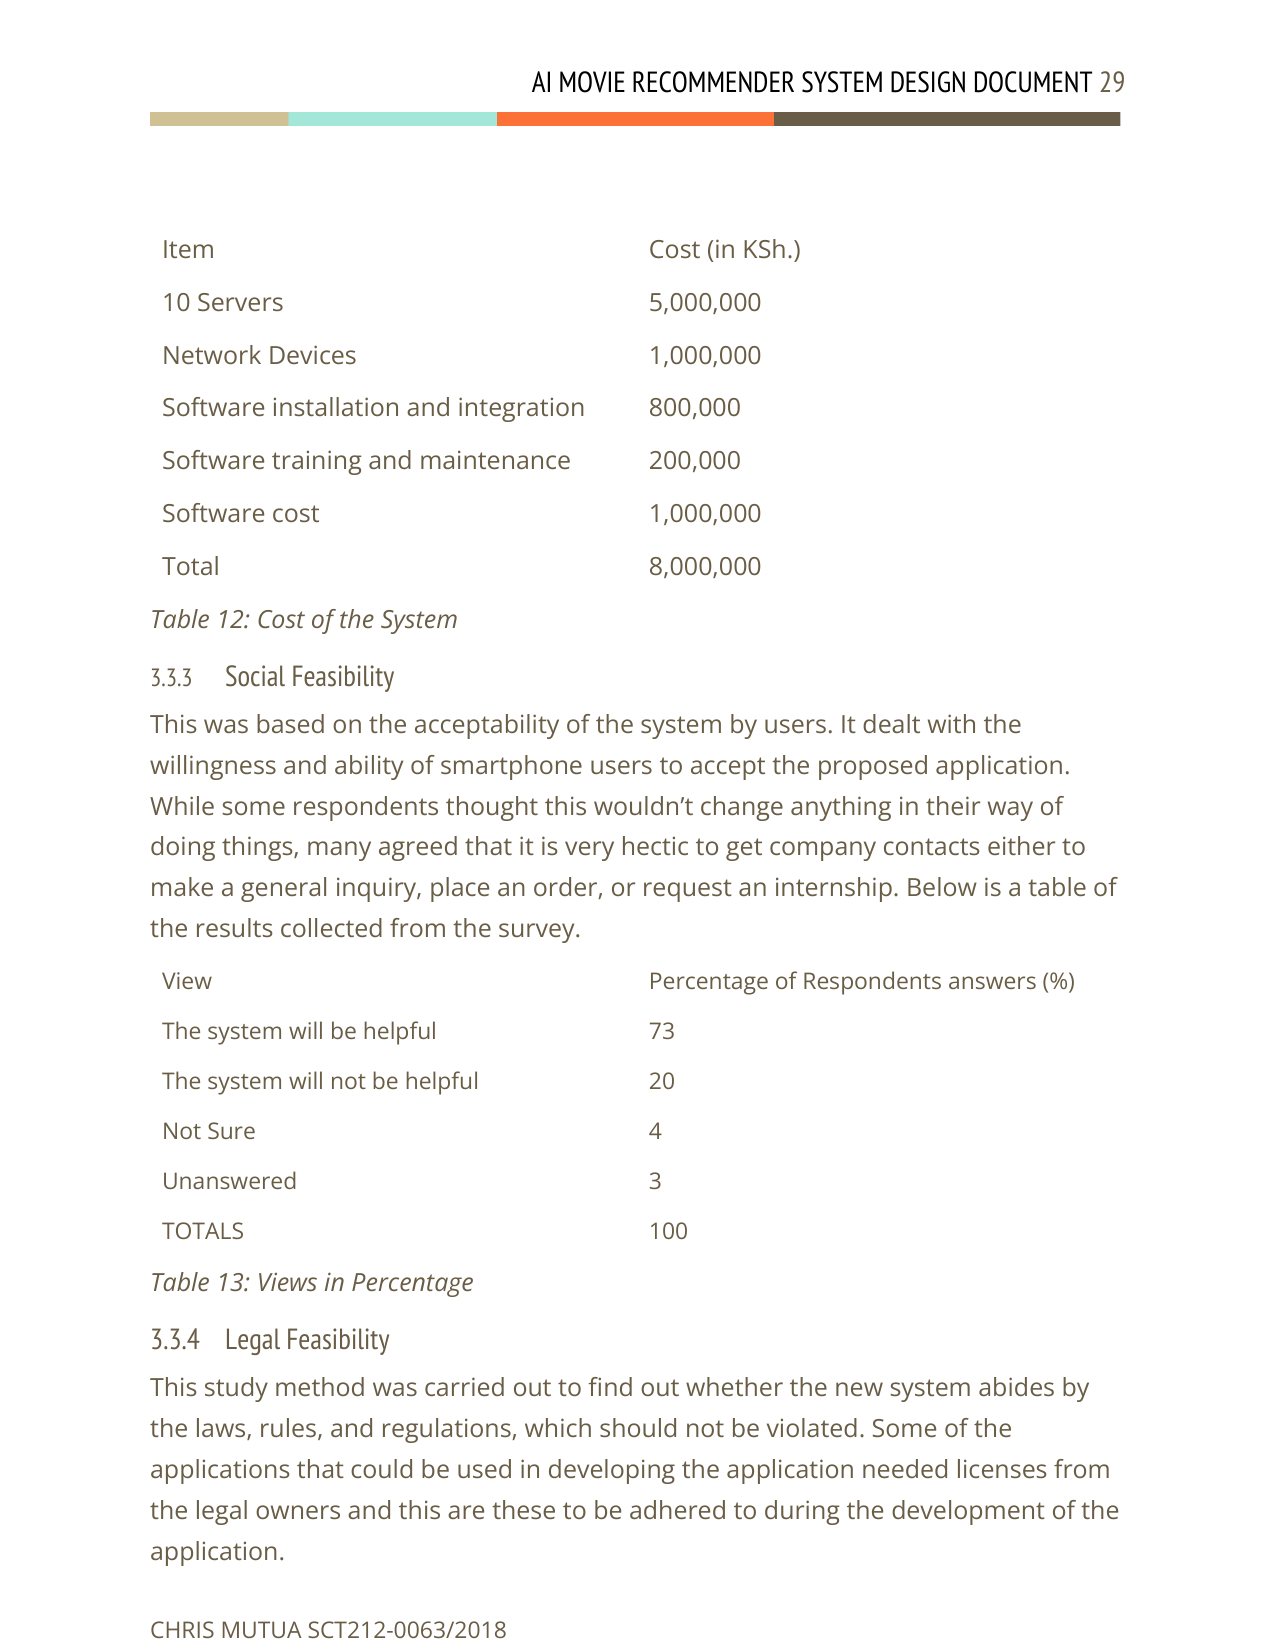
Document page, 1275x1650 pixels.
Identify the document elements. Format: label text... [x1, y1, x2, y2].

table_cell 10 Servers [151, 272, 637, 324]
table_cell Unanswered [151, 1153, 637, 1201]
table_cell 1,000,000 [638, 325, 1124, 377]
subtitle Social Feasibility [150, 656, 1125, 694]
text This study method was carried out to find out whether the new system abides by the laws, rules, and regulations, which should not be violated. Some of the applications that could be used in developing the application needed licenses from the legal owners and this are these to be adhered to during the development of the application. [150, 1370, 1125, 1567]
table_cell Not Sure [151, 1103, 637, 1151]
table_cell 8,000,000 [638, 536, 1124, 588]
text This was based on the acceptability of the system by users. It dealt with the willingness and ability of smartphone users to accept the proposed application. While some respondents thought this wouldn’t change anything in their way of doing things, many agreed that it is very hectic to get company contacts either to make a general inquiry, place an order, or request an internship. Below is a table of the results collected from the survey. [150, 706, 1125, 945]
table_cell 4 [638, 1103, 1124, 1151]
subtitle Legal Feasibility [150, 1320, 1125, 1358]
table_cell Software installation and integration [151, 378, 637, 429]
table_cell 3 [638, 1153, 1124, 1201]
table_cell 200,000 [638, 430, 1124, 482]
text Table 12: Cost of the System [150, 601, 1125, 635]
table_cell Total [151, 536, 637, 588]
table_cell Software cost [151, 483, 637, 535]
table_cell 100 [638, 1203, 1124, 1251]
table_cell 1,000,000 [638, 483, 1124, 535]
table_header Item [151, 219, 637, 271]
table_header Cost (in KSh.) [638, 219, 1124, 271]
table_cell Network Devices [151, 325, 637, 377]
picture [150, 112, 1121, 126]
table_cell The system will be helpful [151, 1003, 637, 1051]
table_header View [151, 953, 637, 1001]
table_cell TOTALS [151, 1203, 637, 1251]
table_cell 800,000 [638, 378, 1124, 429]
table_header Percentage of Respondents answers (%) [638, 953, 1124, 1001]
table_cell 73 [638, 1003, 1124, 1051]
text Table 13: Views in Percentage [150, 1265, 1125, 1299]
table_cell 5,000,000 [638, 272, 1124, 324]
table_cell The system will not be helpful [151, 1053, 637, 1101]
table_cell 20 [638, 1053, 1124, 1101]
table_cell Software training and maintenance [151, 430, 637, 482]
